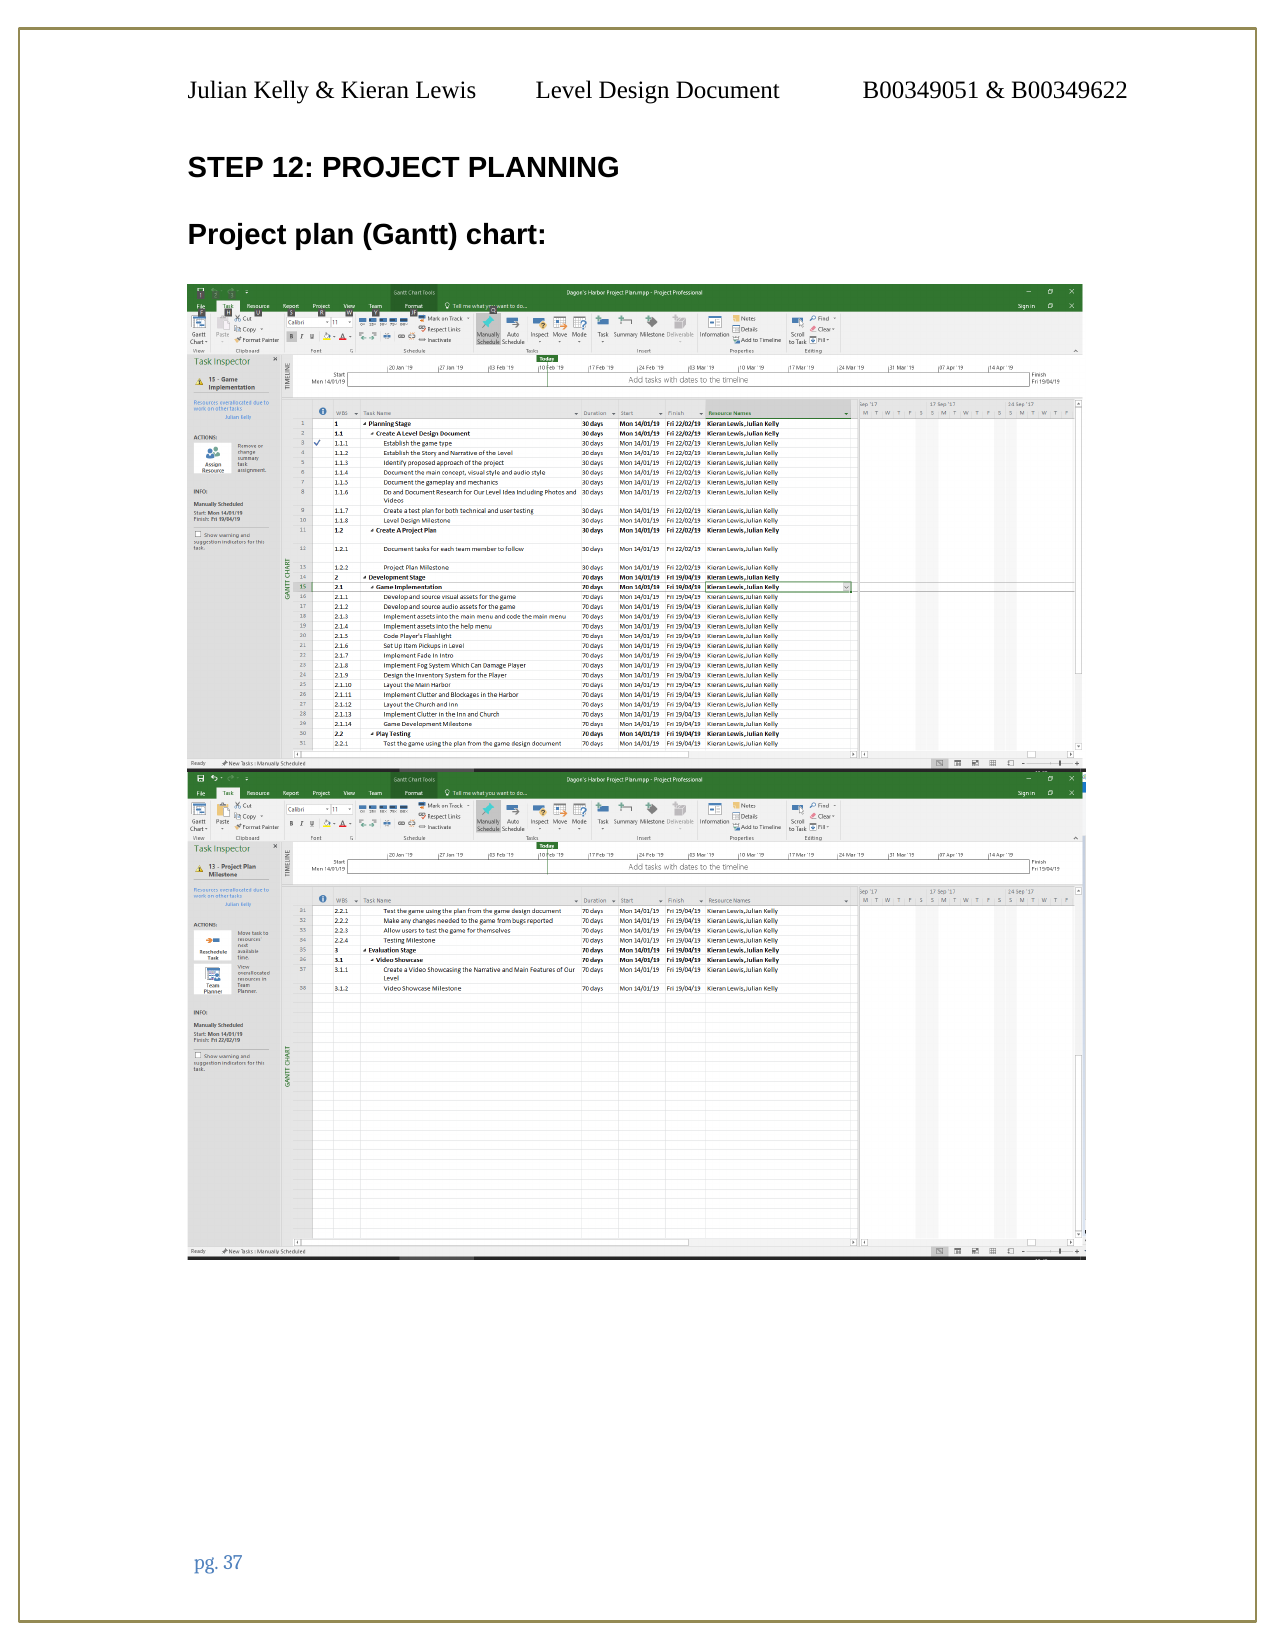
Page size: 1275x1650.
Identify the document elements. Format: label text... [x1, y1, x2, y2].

picture [187, 284, 1086, 1260]
subtitle STEP 12: PROJECT PLANNING [187, 150, 1087, 183]
text Project plan (Gantt) chart: [187, 217, 1087, 251]
